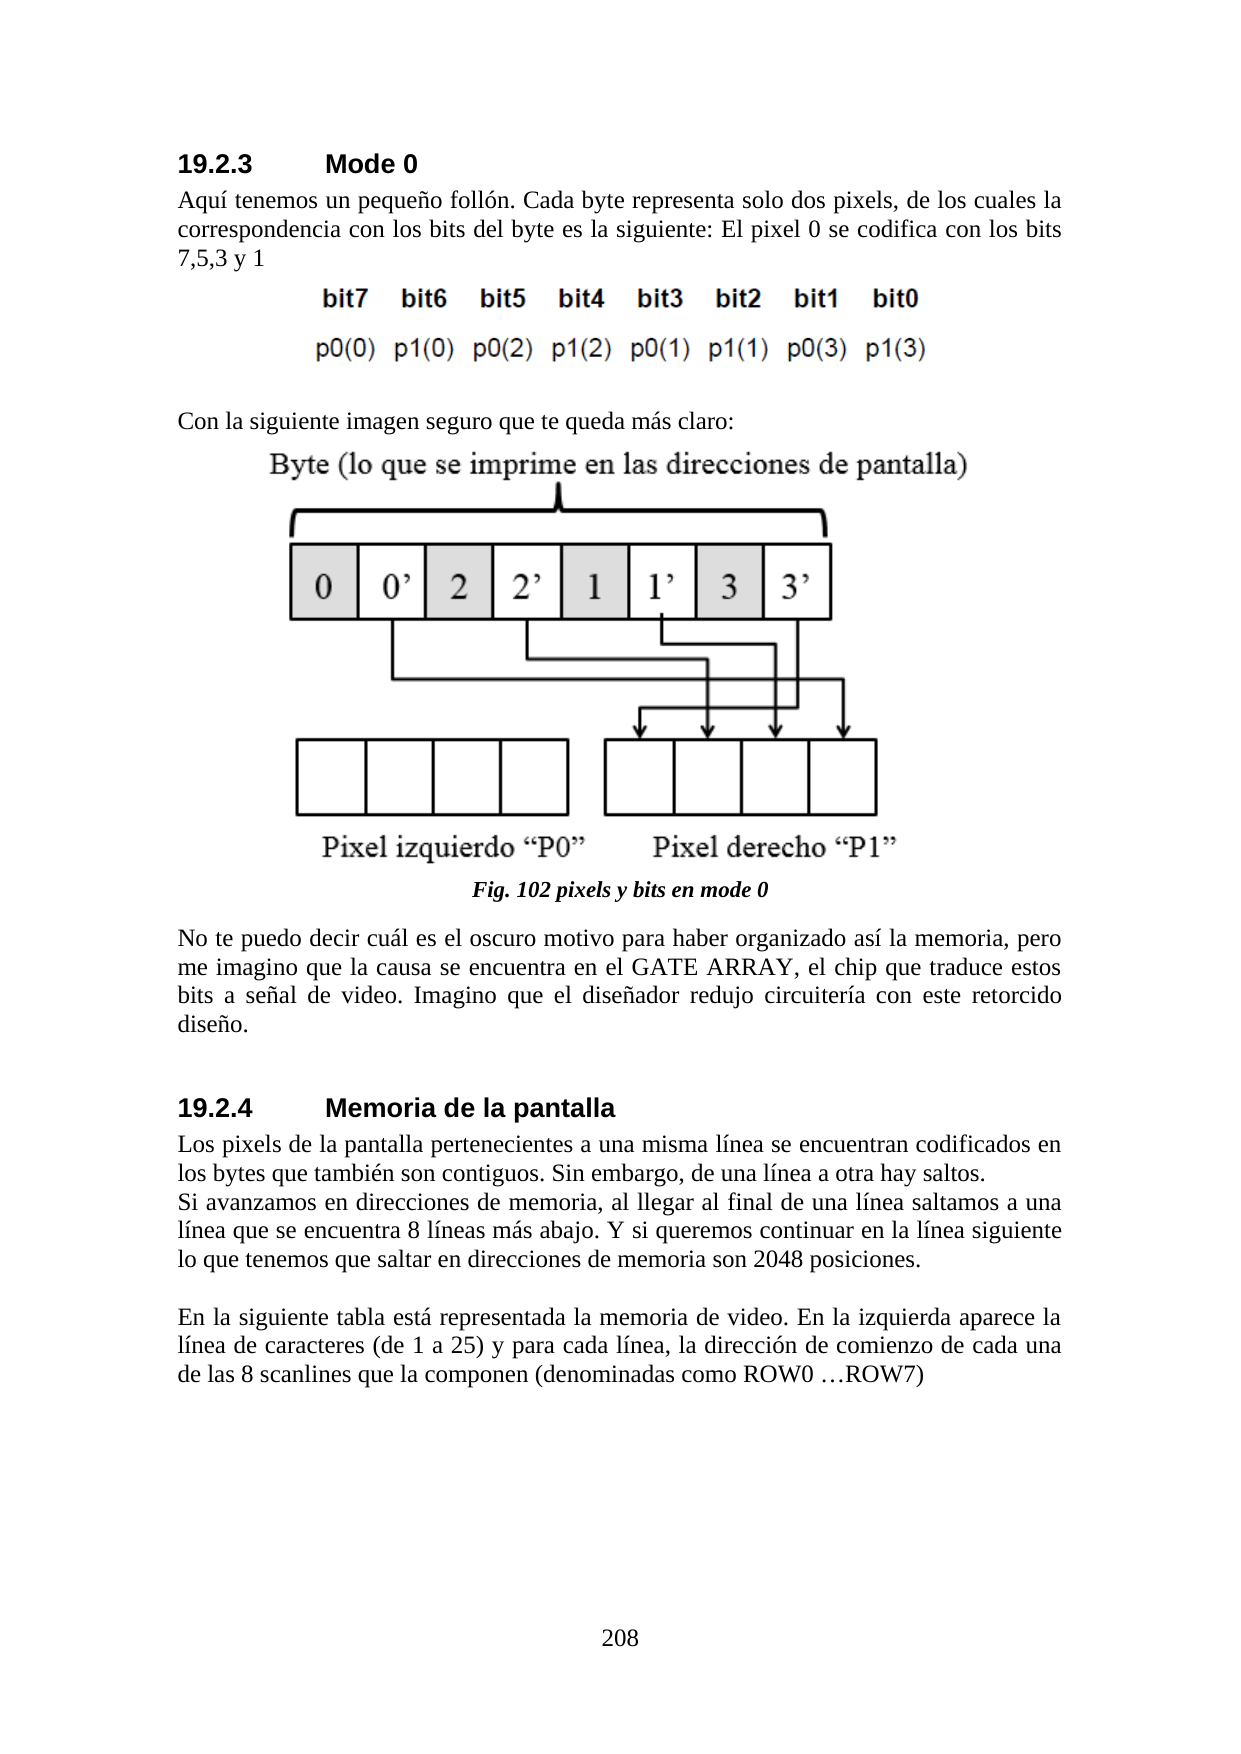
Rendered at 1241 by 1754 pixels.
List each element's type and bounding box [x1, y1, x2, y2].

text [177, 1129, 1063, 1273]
picture [300, 271, 940, 378]
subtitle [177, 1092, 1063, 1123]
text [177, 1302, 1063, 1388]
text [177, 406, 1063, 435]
picture [252, 435, 989, 876]
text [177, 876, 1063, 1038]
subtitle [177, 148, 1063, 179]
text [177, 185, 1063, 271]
